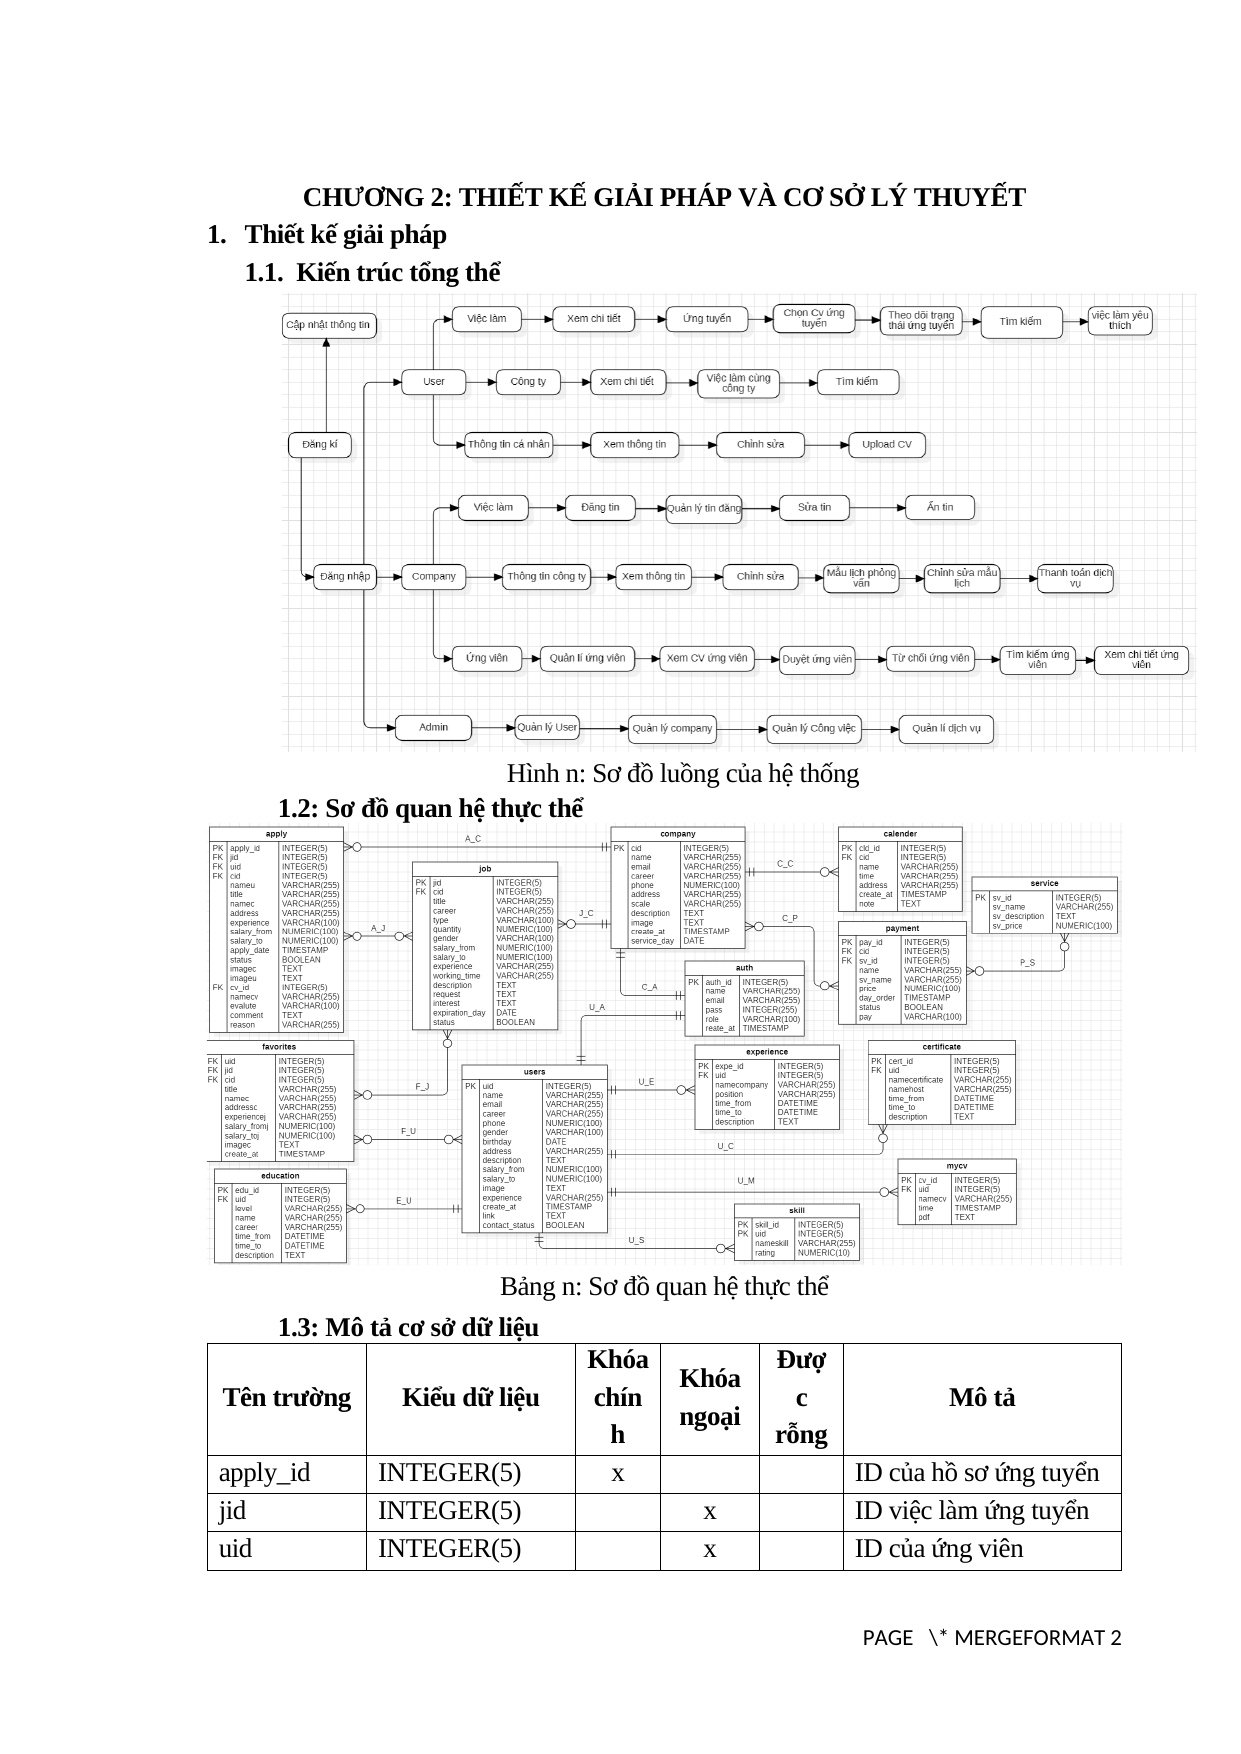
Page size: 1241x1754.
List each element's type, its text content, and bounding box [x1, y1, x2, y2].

table_cell ID của hồ sơ ứng tuyển [844, 1456, 1121, 1493]
table_cell x [576, 1456, 660, 1493]
table_cell apply_id [208, 1456, 366, 1493]
table_cell x [661, 1532, 759, 1569]
table_cell uid [208, 1532, 366, 1569]
subtitle CHƯƠNG 2: THIẾT KẾ GIẢI PHÁP VÀ CƠ SỞ LÝ THUYẾT [207, 181, 1122, 212]
table_cell INTEGER(5) [367, 1532, 575, 1569]
subtitle 1.3: Mô tả cơ sở dữ liệu [207, 1311, 1122, 1343]
text Bảng n: Sơ đồ quan hệ thực thể [207, 1270, 1122, 1301]
table_header Khóa ngoại [661, 1344, 759, 1454]
picture [281, 293, 1198, 752]
table_header Được rỗng [760, 1344, 843, 1454]
table_cell INTEGER(5) [367, 1494, 575, 1531]
table_cell INTEGER(5) [367, 1456, 575, 1493]
table_header Tên trường [208, 1344, 366, 1454]
table_cell [576, 1532, 660, 1569]
table_header Mô tả [844, 1344, 1121, 1454]
text Hình n: Sơ đồ luồng của hệ thống [244, 757, 1122, 788]
picture [206, 823, 1123, 1265]
table_header Kiểu dữ liệu [367, 1344, 575, 1454]
table_header Khóa chính [576, 1344, 660, 1454]
table_cell [576, 1494, 660, 1531]
table_cell [760, 1532, 843, 1569]
table_cell [760, 1494, 843, 1531]
subtitle 1.2: Sơ đồ quan hệ thực thể [207, 792, 1122, 823]
table_cell jid [208, 1494, 366, 1531]
list Thiết kế giải pháp [207, 219, 1122, 250]
table_cell ID việc làm ứng tuyển [844, 1494, 1121, 1531]
list Kiến trúc tổng thể [244, 256, 1122, 287]
table_cell ID của ứng viên [844, 1532, 1121, 1569]
table_cell [661, 1456, 759, 1493]
table_cell x [661, 1494, 759, 1531]
table_cell [760, 1456, 843, 1493]
